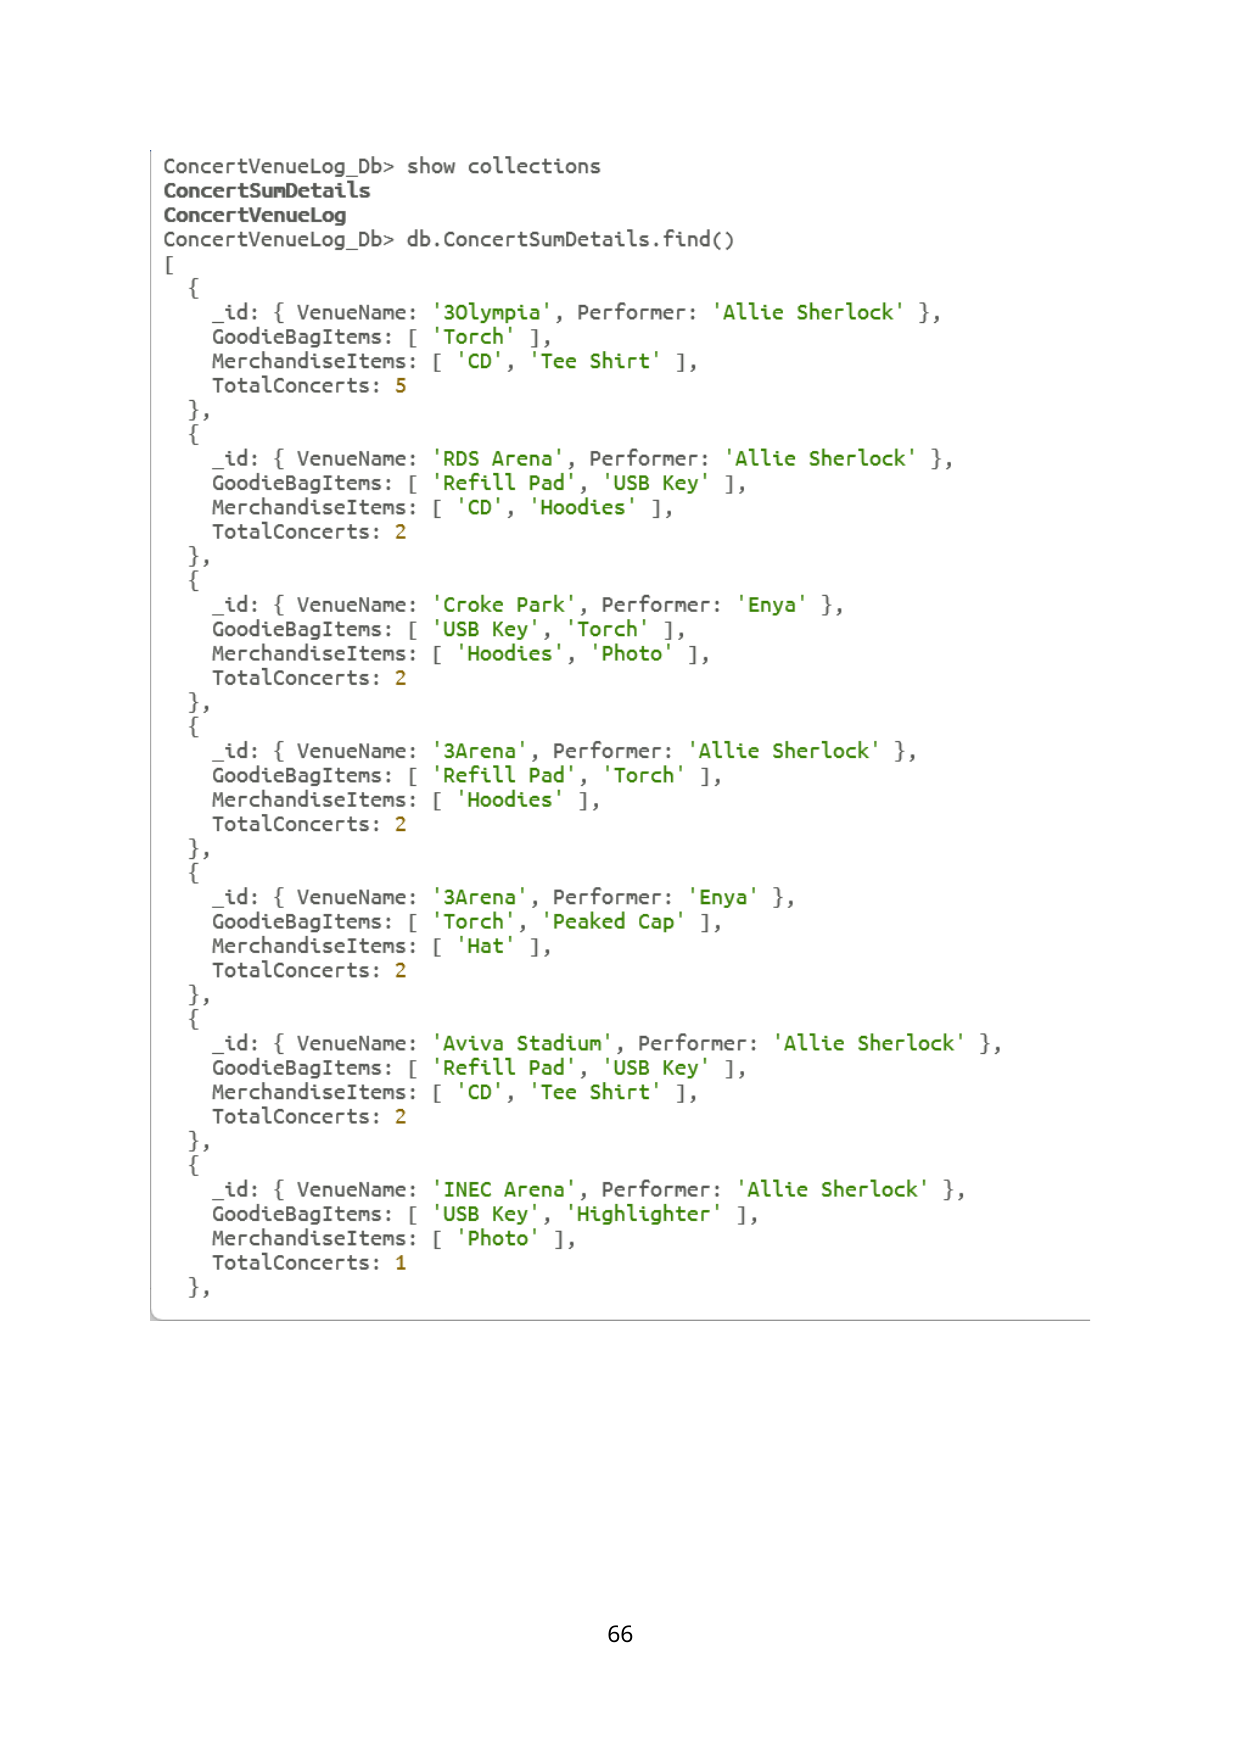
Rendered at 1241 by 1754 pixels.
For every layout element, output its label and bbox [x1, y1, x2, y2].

picture [150, 150, 1091, 1321]
